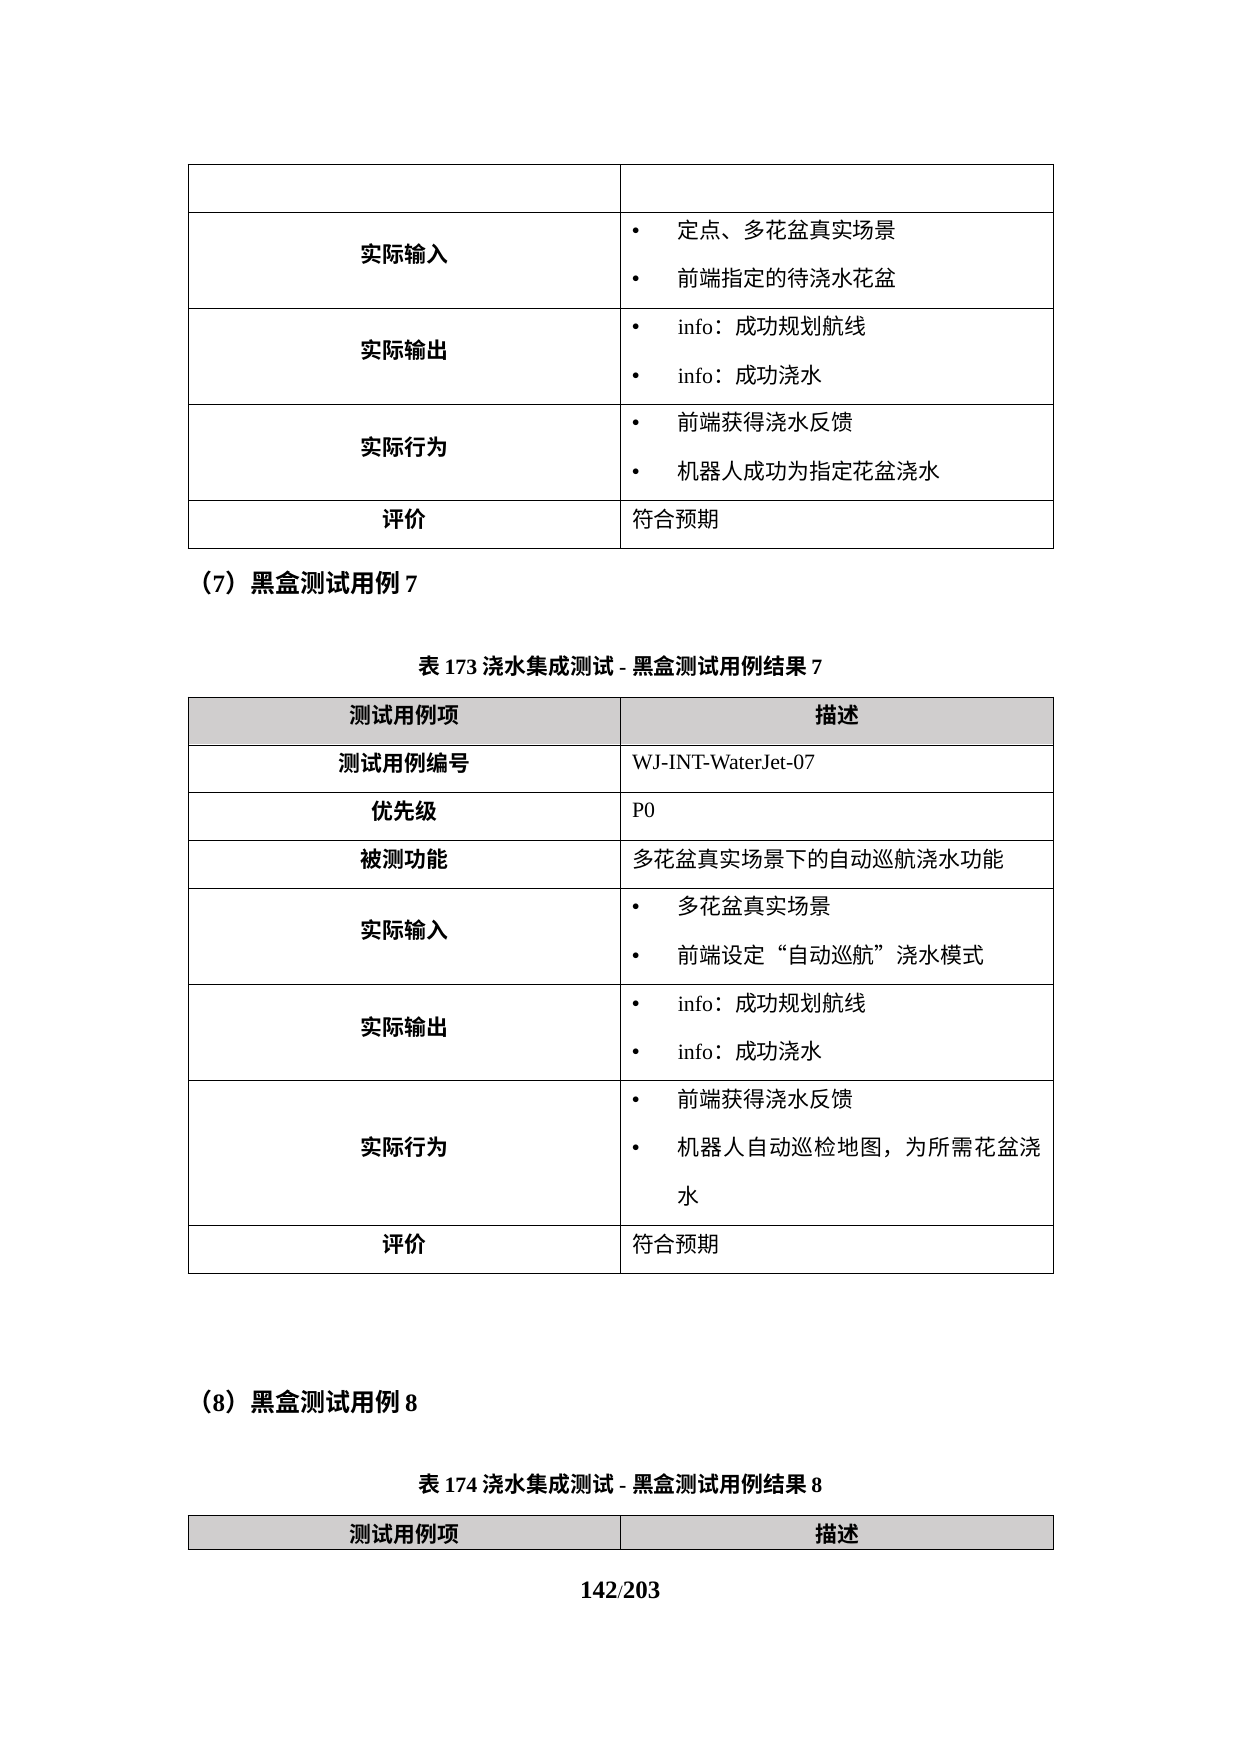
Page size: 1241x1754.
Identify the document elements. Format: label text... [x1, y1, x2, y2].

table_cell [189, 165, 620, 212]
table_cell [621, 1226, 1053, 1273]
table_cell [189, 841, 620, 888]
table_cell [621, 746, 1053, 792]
text 表174 浇水集成测试 - 黑盒测试用例结果8 [187, 1467, 1053, 1499]
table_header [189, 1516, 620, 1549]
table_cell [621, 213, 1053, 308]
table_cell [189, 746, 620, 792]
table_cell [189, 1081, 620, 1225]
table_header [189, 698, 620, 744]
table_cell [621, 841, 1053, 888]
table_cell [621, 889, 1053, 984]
text （7）黑盒测试用例7 [187, 549, 1053, 614]
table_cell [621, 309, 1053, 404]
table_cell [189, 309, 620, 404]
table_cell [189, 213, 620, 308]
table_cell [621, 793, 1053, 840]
text （8）黑盒测试用例8 [187, 1368, 1053, 1433]
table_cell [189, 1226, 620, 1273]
text 表173 浇水集成测试 - 黑盒测试用例结果7 [187, 648, 1053, 681]
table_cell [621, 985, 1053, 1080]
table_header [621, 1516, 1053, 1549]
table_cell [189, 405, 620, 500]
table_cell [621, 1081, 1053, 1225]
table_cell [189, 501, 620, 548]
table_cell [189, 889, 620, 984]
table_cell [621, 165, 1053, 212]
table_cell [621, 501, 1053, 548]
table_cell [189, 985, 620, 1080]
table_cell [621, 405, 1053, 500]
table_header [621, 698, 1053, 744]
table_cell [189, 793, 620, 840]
